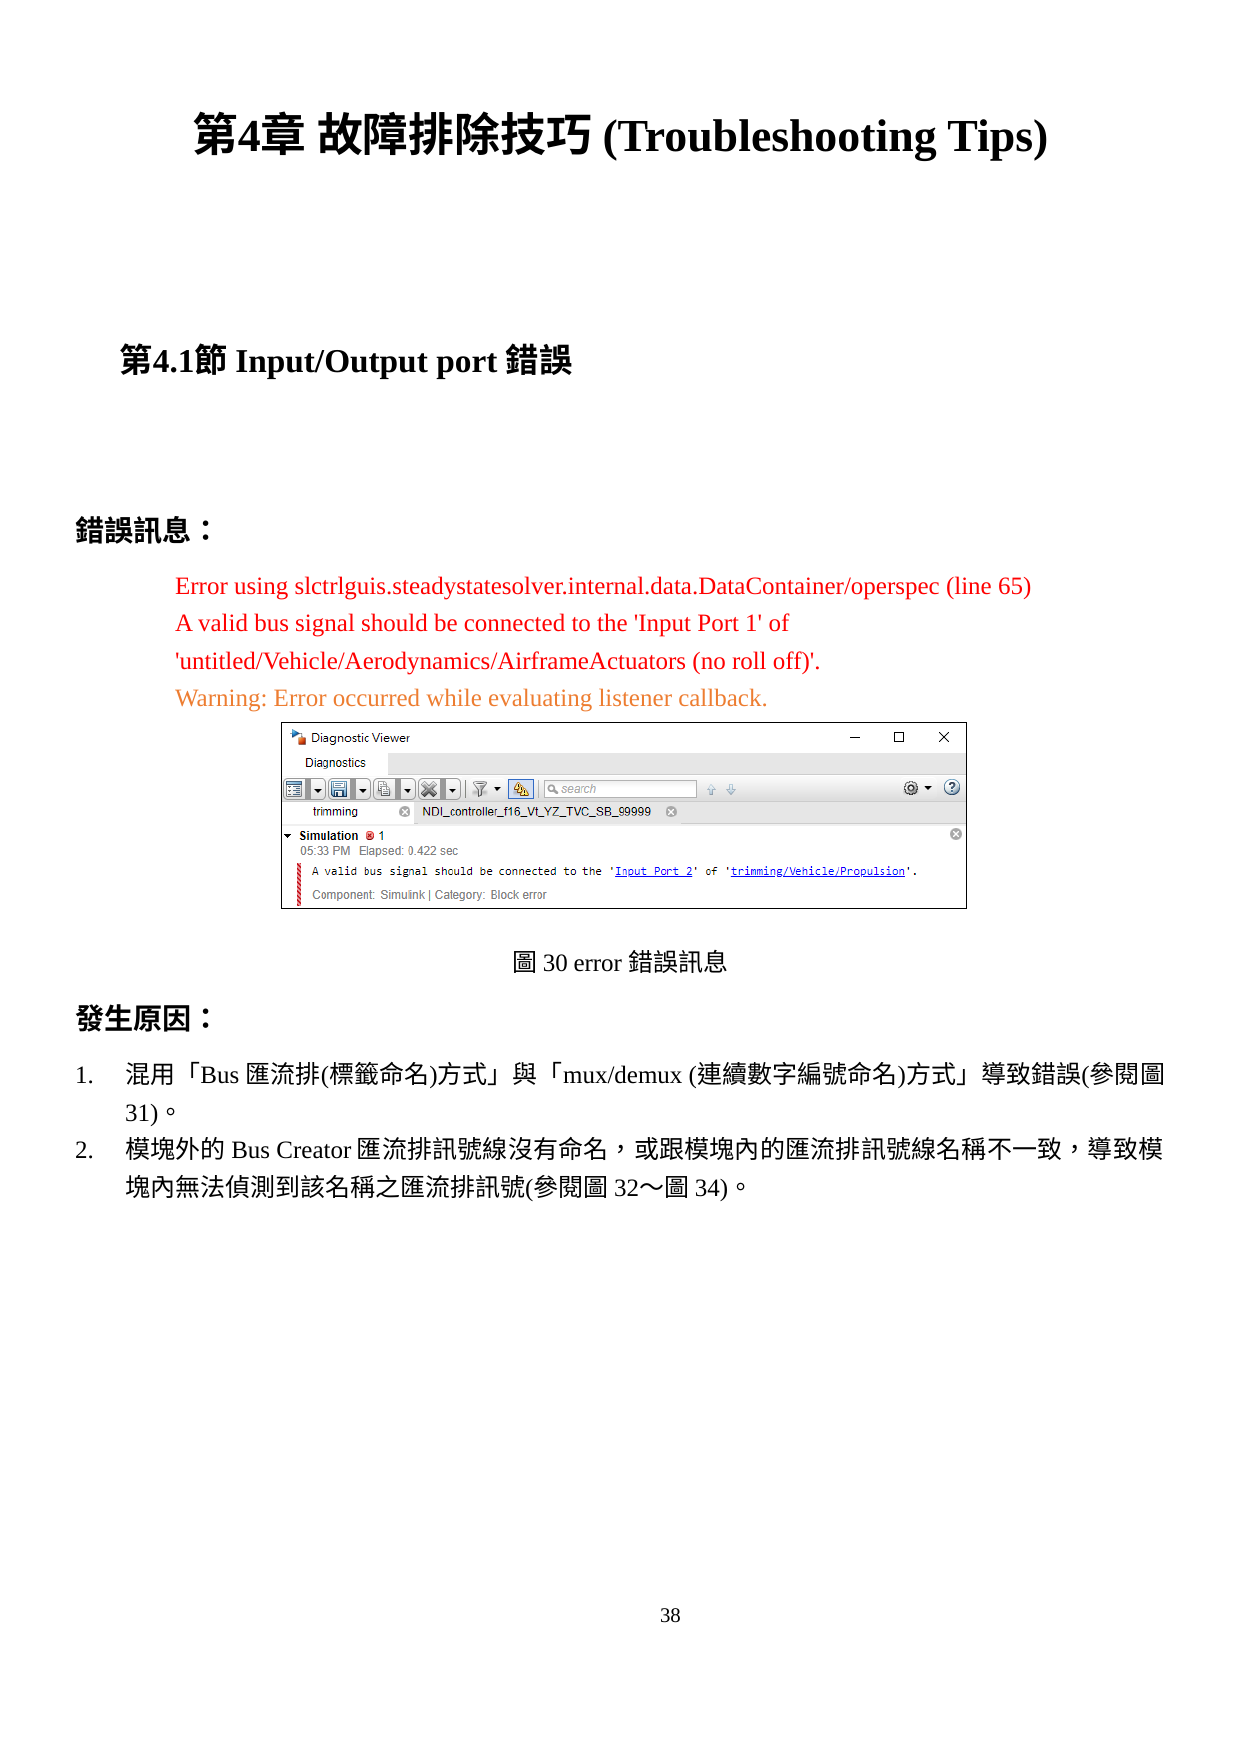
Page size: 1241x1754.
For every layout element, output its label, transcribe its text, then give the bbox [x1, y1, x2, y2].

picture [282, 723, 966, 908]
text Warning: Error occurred while evaluating listener callback. [175, 679, 1165, 717]
text 圖 30 error 錯誤訊息 [75, 942, 1165, 979]
subtitle 故障排除技巧 (Troubleshooting Tips) [75, 94, 1165, 169]
subtitle Input/Output port 錯誤 [119, 320, 1165, 395]
text 發生原因： [75, 979, 1165, 1054]
list 錯誤訊息： [75, 492, 1165, 567]
list 模塊外的Bus Creator匯流排訊號線沒有命名，或跟模塊內的匯流排訊號線名稱不一致，導致模塊內無法偵測到該名稱之匯流排訊號(參閱圖 32～圖 34)。 [75, 1129, 1165, 1204]
list 混用「Bus 匯流排(標籤命名)方式」與「mux/demux (連續數字編號命名)方式」導致錯誤(參閱圖 31)。 [75, 1054, 1165, 1129]
text A valid bus signal should be connected to the 'Input Port 1' of 'untitled/Vehicle/Aerodynamics/AirframeActuators (no roll off)'. [175, 604, 1165, 679]
text Error using slctrlguis.steadystatesolver.internal.data.DataContainer/operspec (line 65) [175, 567, 1165, 604]
